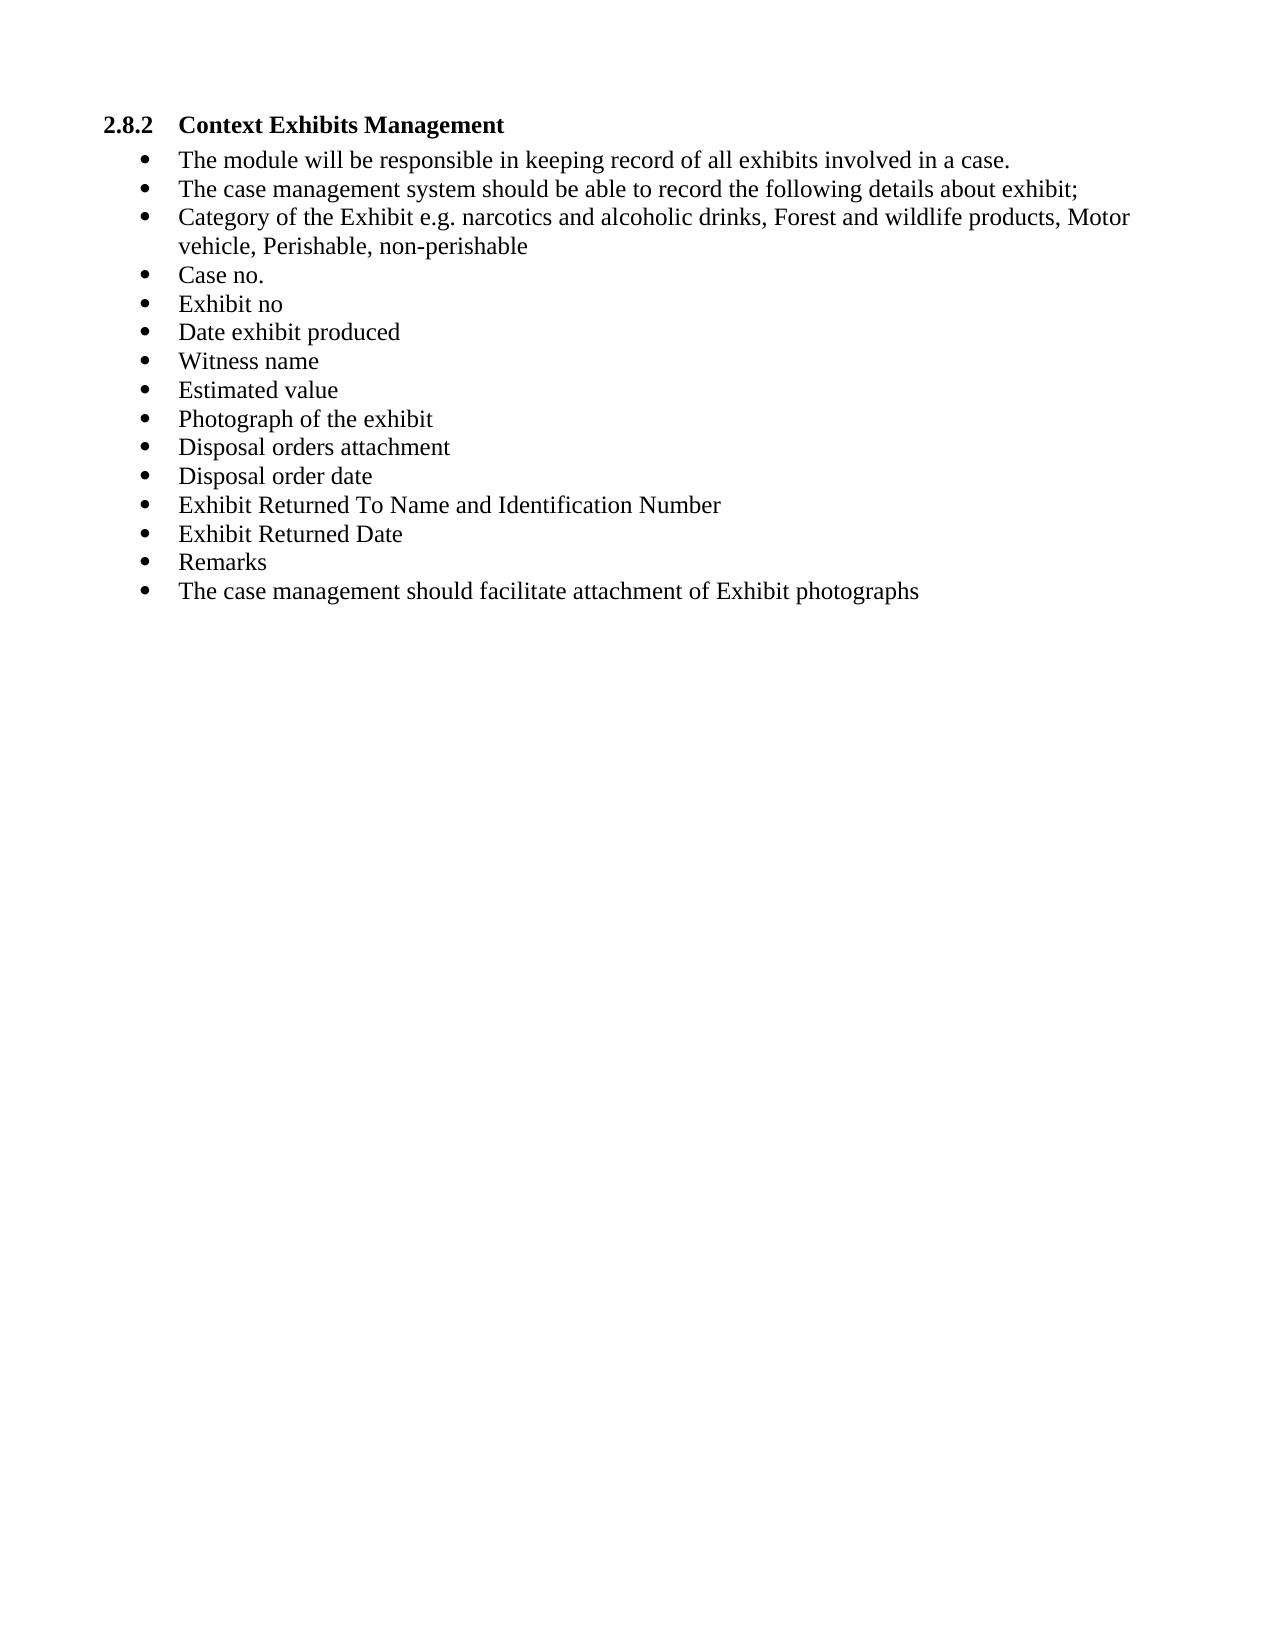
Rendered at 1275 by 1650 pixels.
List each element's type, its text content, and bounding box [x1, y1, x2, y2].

list Estimated value [141, 375, 1191, 404]
list Remarks [141, 547, 1191, 576]
list Category of the Exhibit e.g. narcotics and alcoholic drinks, Forest and wildlife products, Motor vehicle, Perishable, non-perishable [141, 202, 1191, 260]
list The case management system should be able to record the following details about exhibit; [141, 174, 1191, 202]
list Witness name [141, 346, 1191, 375]
list Disposal order date [141, 461, 1191, 490]
list Case no. [141, 260, 1191, 289]
list Disposal orders attachment [141, 432, 1191, 461]
list Date exhibit produced [141, 317, 1191, 346]
list The case management should facilitate attachment of Exhibit photographs [141, 576, 1191, 605]
list Photograph of the exhibit [141, 404, 1191, 432]
list Exhibit Returned To Name and Identification Number [141, 490, 1191, 519]
subtitle Context Exhibits Management [103, 110, 1191, 139]
list The module will be responsible in keeping record of all exhibits involved in a case. [141, 145, 1191, 174]
list Exhibit Returned Date [141, 519, 1191, 547]
list Exhibit no [141, 289, 1191, 317]
